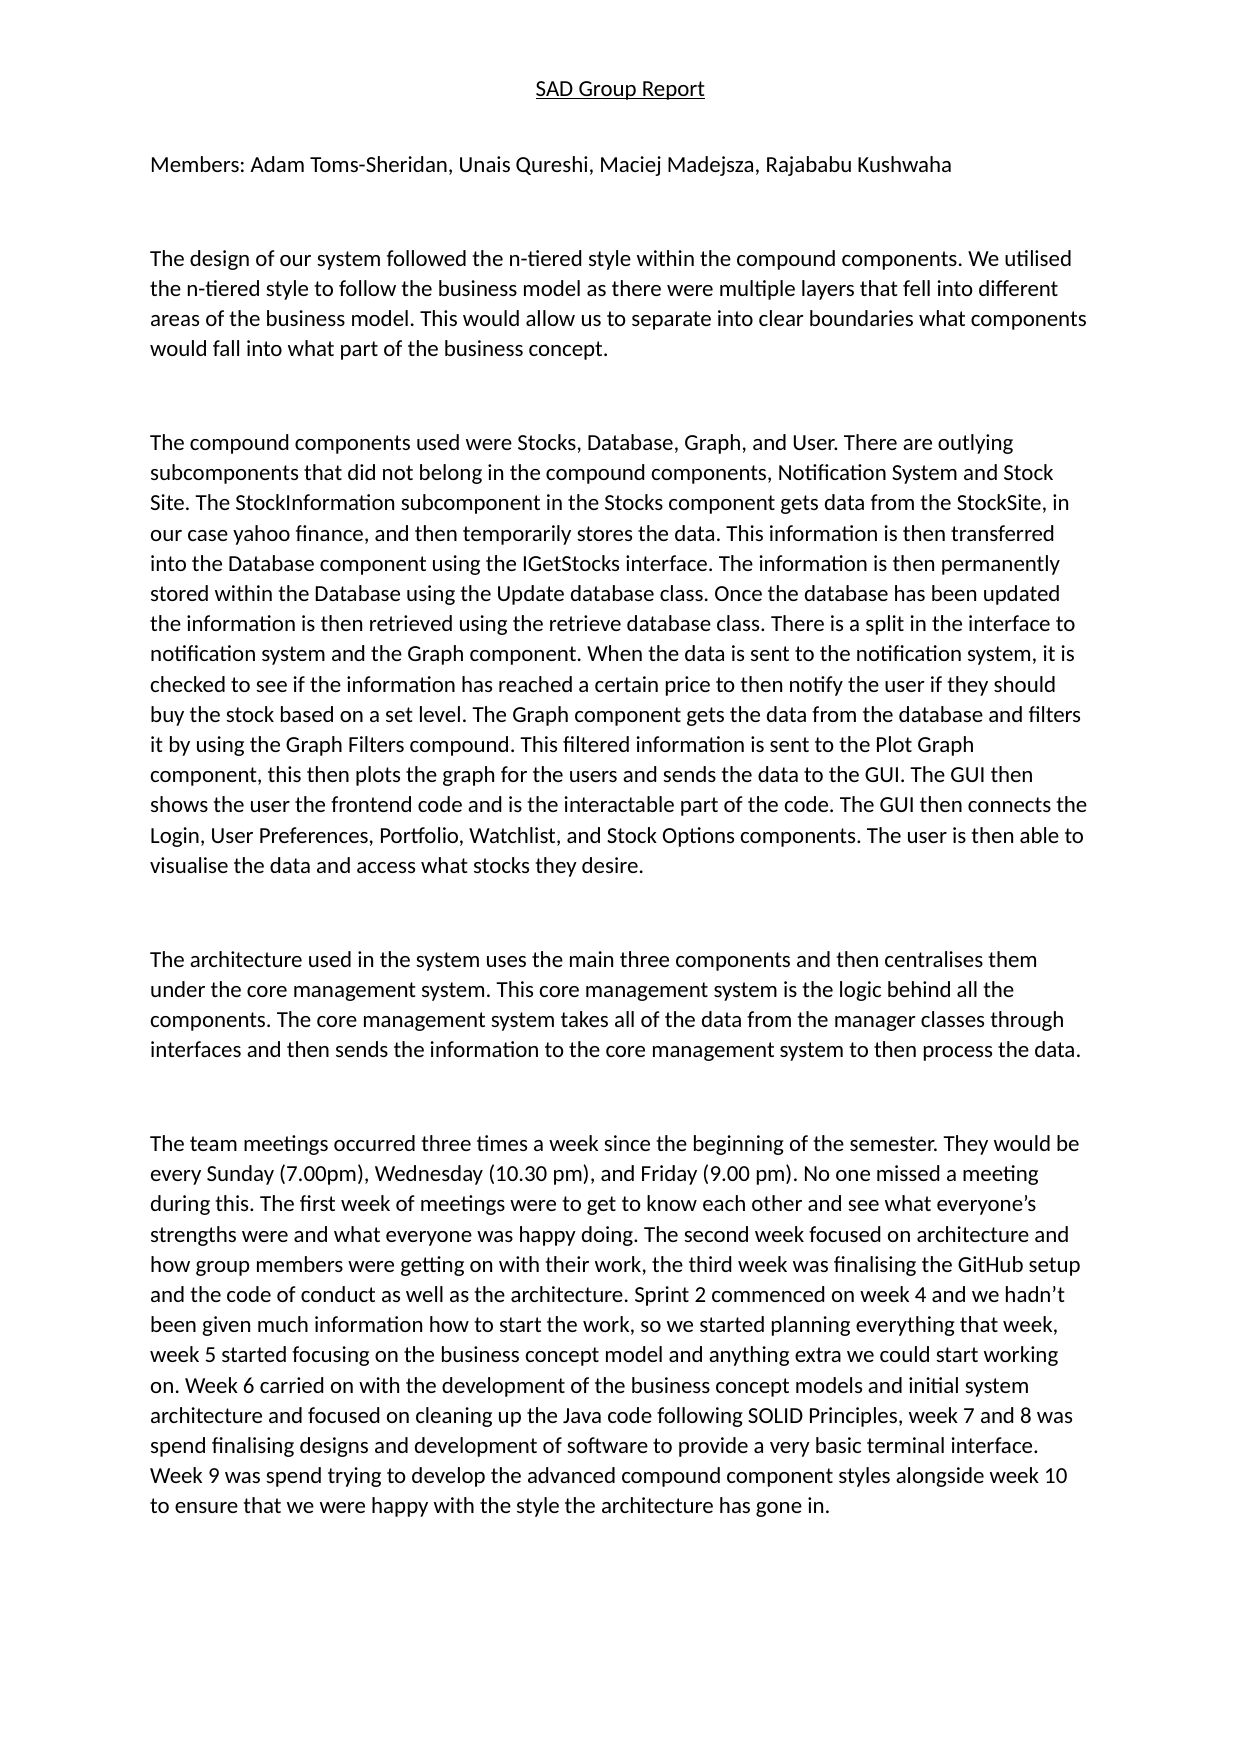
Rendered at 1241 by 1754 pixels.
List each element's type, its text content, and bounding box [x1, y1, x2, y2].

text The design of our system followed the n-tiered style within the compound components. We utilised the n-tiered style to follow the business model as there were multiple layers that fell into different areas of the business model. This would allow us to separate into clear boundaries what components would fall into what part of the business concept. [150, 244, 1090, 362]
text Members: Adam Toms-Sheridan, Unais Qureshi, Maciej Madejsza, Rajababu Kushwaha [150, 150, 1090, 178]
text The team meetings occurred three times a week since the beginning of the semester. They would be every Sunday (7.00pm), Wednesday (10.30 pm), and Friday (9.00 pm). No one missed a meeting during this. The first week of meetings were to get to know each other and see what everyone’s strengths were and what everyone was happy doing. The second week focused on architecture and how group members were getting on with their work, the third week was finalising the GitHub setup and the code of conduct as well as the architecture. Sprint 2 commenced on week 4 and we hadn’t been given much information how to start the work, so we started planning everything that week, week 5 started focusing on the business concept model and anything extra we could start working on. Week 6 carried on with the development of the business concept models and initial system architecture and focused on cleaning up the Java code following SOLID Principles, week 7 and 8 was spend finalising designs and development of software to provide a very basic terminal interface. Week 9 was spend trying to develop the advanced compound component styles alongside week 10 to ensure that we were happy with the style the architecture has gone in. [150, 1129, 1090, 1520]
text The architecture used in the system uses the main three components and then centralises them under the core management system. This core management system is the logic behind all the components. The core management system takes all of the data from the manager classes through interfaces and then sends the information to the core management system to then process the data. [150, 945, 1090, 1063]
text The compound components used were Stocks, Database, Graph, and User. There are outlying subcomponents that did not belong in the compound components, Notification System and Stock Site. The StockInformation subcomponent in the Stocks component gets data from the StockSite, in our case yahoo finance, and then temporarily stores the data. This information is then transferred into the Database component using the IGetStocks interface. The information is then permanently stored within the Database using the Update database class. Once the database has been updated the information is then retrieved using the retrieve database class. There is a split in the interface to notification system and the Graph component. When the data is sent to the notification system, it is checked to see if the information has reached a certain price to then notify the user if they should buy the stock based on a set level. The Graph component gets the data from the database and filters it by using the Graph Filters compound. This filtered information is sent to the Plot Graph component, this then plots the graph for the users and sends the data to the GUI. The GUI then shows the user the frontend code and is the interactable part of the code. The GUI then connects the Login, User Preferences, Portfolio, Watchlist, and Stock Options components. The user is then able to visualise the data and access what stocks they desire. [150, 428, 1090, 879]
